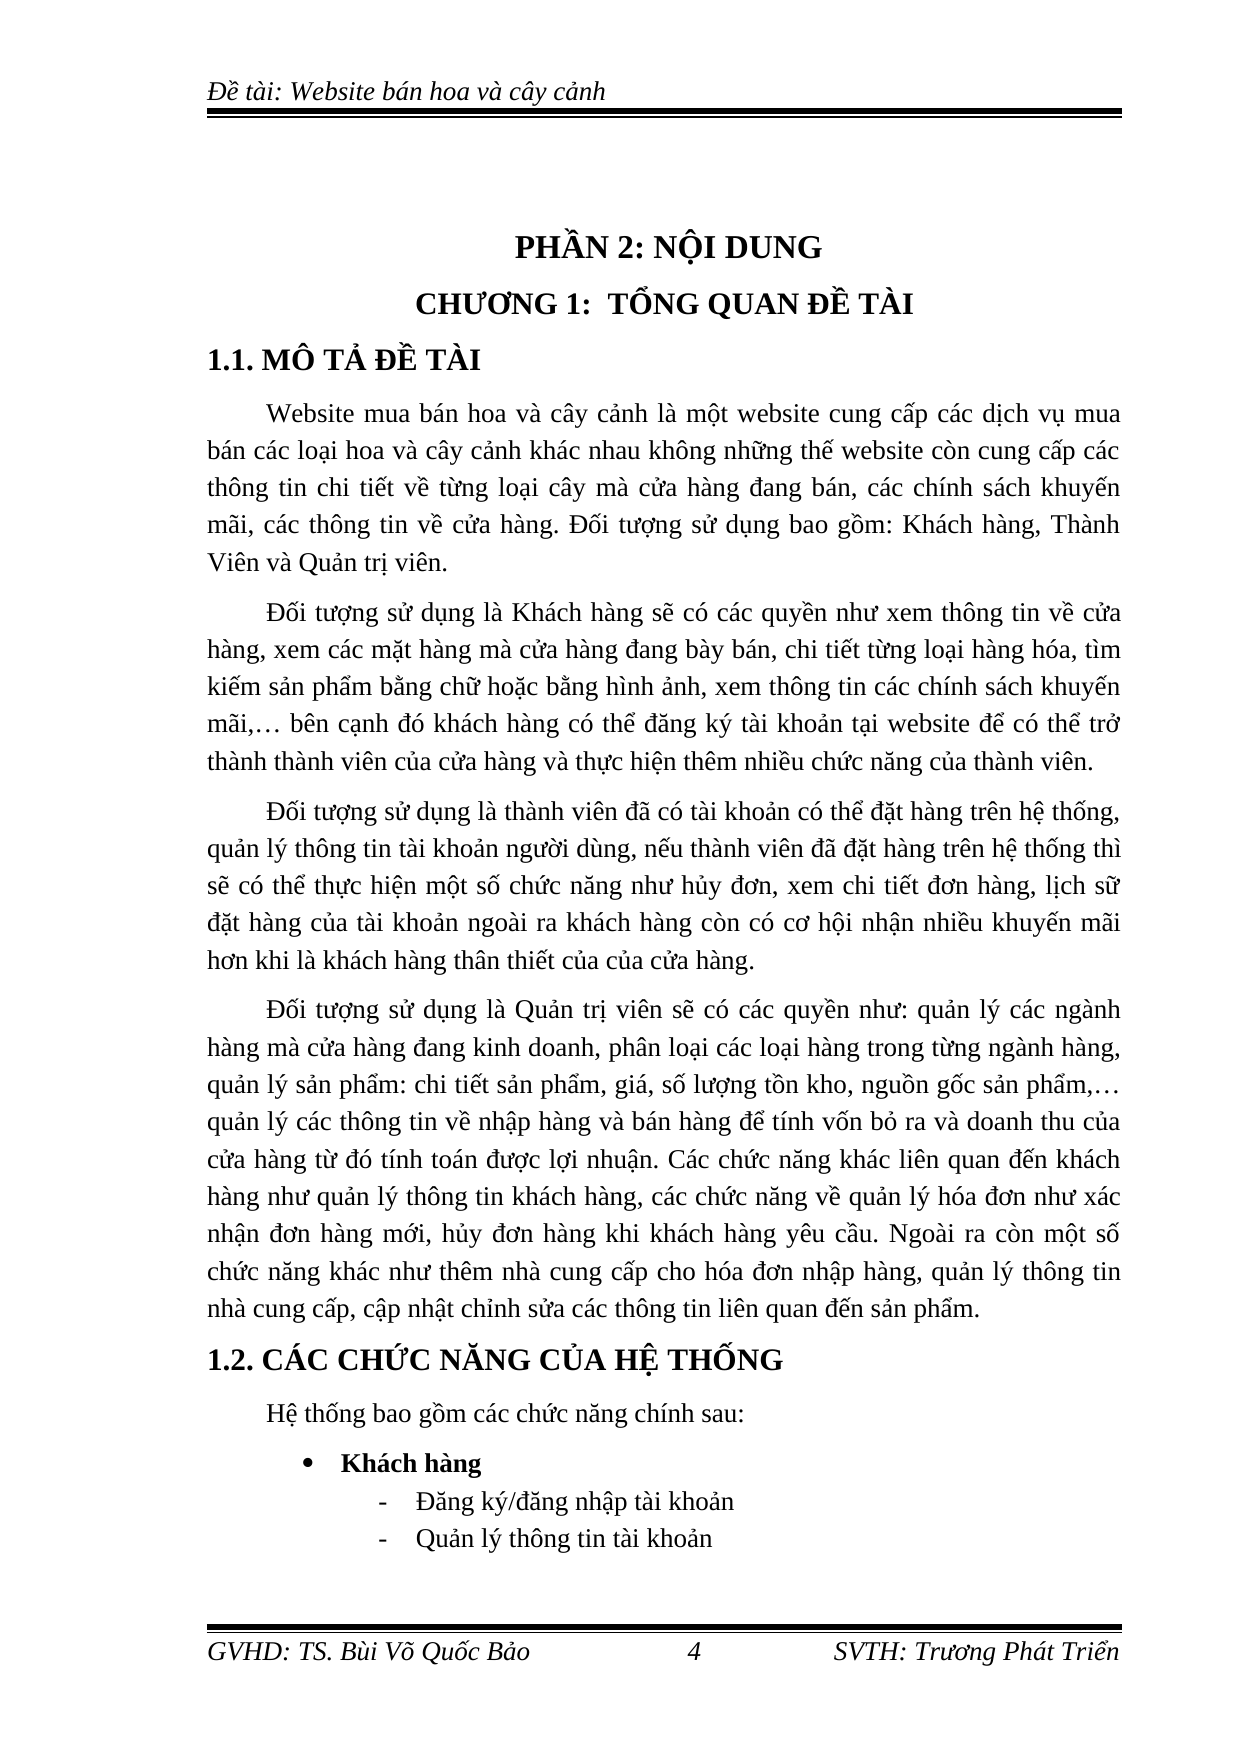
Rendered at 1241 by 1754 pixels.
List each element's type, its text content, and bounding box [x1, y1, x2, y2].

text Đối tượng sử dụng là Quản trị viên sẽ có các quyền như: quản lý các ngành hàng mà cửa hàng đang kinh doanh, phân loại các loại hàng trong từng ngành hàng, quản lý sản phẩm: chi tiết sản phẩm, giá, số lượng tồn kho, nguồn gốc sản phẩm,…quản lý các thông tin về nhập hàng và bán hàng để tính vốn bỏ ra và doanh thu của cửa hàng từ đó tính toán được lợi nhuận. Các chức năng khác liên quan đến khách hàng như quản lý thông tin khách hàng, các chức năng về quản lý hóa đơn như xác nhận đơn hàng mới, hủy đơn hàng khi khách hàng yêu cầu. Ngoài ra còn một số chức năng khác như thêm nhà cung cấp cho hóa đơn nhập hàng, quản lý thông tin nhà cung cấp, cập nhật chỉnh sửa các thông tin liên quan đến sản phẩm. [207, 993, 1122, 1323]
list Quản lý thông tin tài khoản [378, 1522, 1122, 1553]
text Đối tượng sử dụng là thành viên đã có tài khoản có thể đặt hàng trên hệ thống, quản lý thông tin tài khoản người dùng, nếu thành viên đã đặt hàng trên hệ thống thì sẽ có thể thực hiện một số chức năng như hủy đơn, xem chi tiết đơn hàng, lịch sữ đặt hàng của tài khoản ngoài ra khách hàng còn có cơ hội nhận nhiều khuyến mãi hơn khi là khách hàng thân thiết của của cửa hàng. [207, 794, 1122, 975]
list Khách hàng [303, 1447, 1122, 1478]
text PHẦN 2: NỘI DUNG [207, 227, 1122, 265]
text CÁC CHỨC NĂNG CỦA HỆ THỐNG [207, 1342, 1122, 1378]
text MÔ TẢ ĐỀ TÀI [207, 341, 1122, 377]
text Hệ thống bao gồm các chức năng chính sau: [207, 1397, 1122, 1428]
text Đối tượng sử dụng là Khách hàng sẽ có các quyền như xem thông tin về cửa hàng, xem các mặt hàng mà cửa hàng đang bày bán, chi tiết từng loại hàng hóa, tìm kiếm sản phẩm bằng chữ hoặc bằng hình ảnh, xem thông tin các chính sách khuyến mãi,… bên cạnh đó khách hàng có thể đăng ký tài khoản tại website để có thể trở thành thành viên của cửa hàng và thực hiện thêm nhiều chức năng của thành viên. [207, 596, 1122, 776]
list Đăng ký/đăng nhập tài khoản [378, 1484, 1122, 1516]
text Website mua bán hoa và cây cảnh là một website cung cấp các dịch vụ mua bán các loại hoa và cây cảnh khác nhau không những thế website còn cung cấp các thông tin chi tiết về từng loại cây mà cửa hàng đang bán, các chính sách khuyến mãi, các thông tin về cửa hàng. Đối tượng sử dụng bao gồm: Khách hàng, Thành Viên và Quản trị viên. [207, 397, 1122, 577]
text TỔNG QUAN ĐỀ TÀI [207, 285, 1122, 321]
